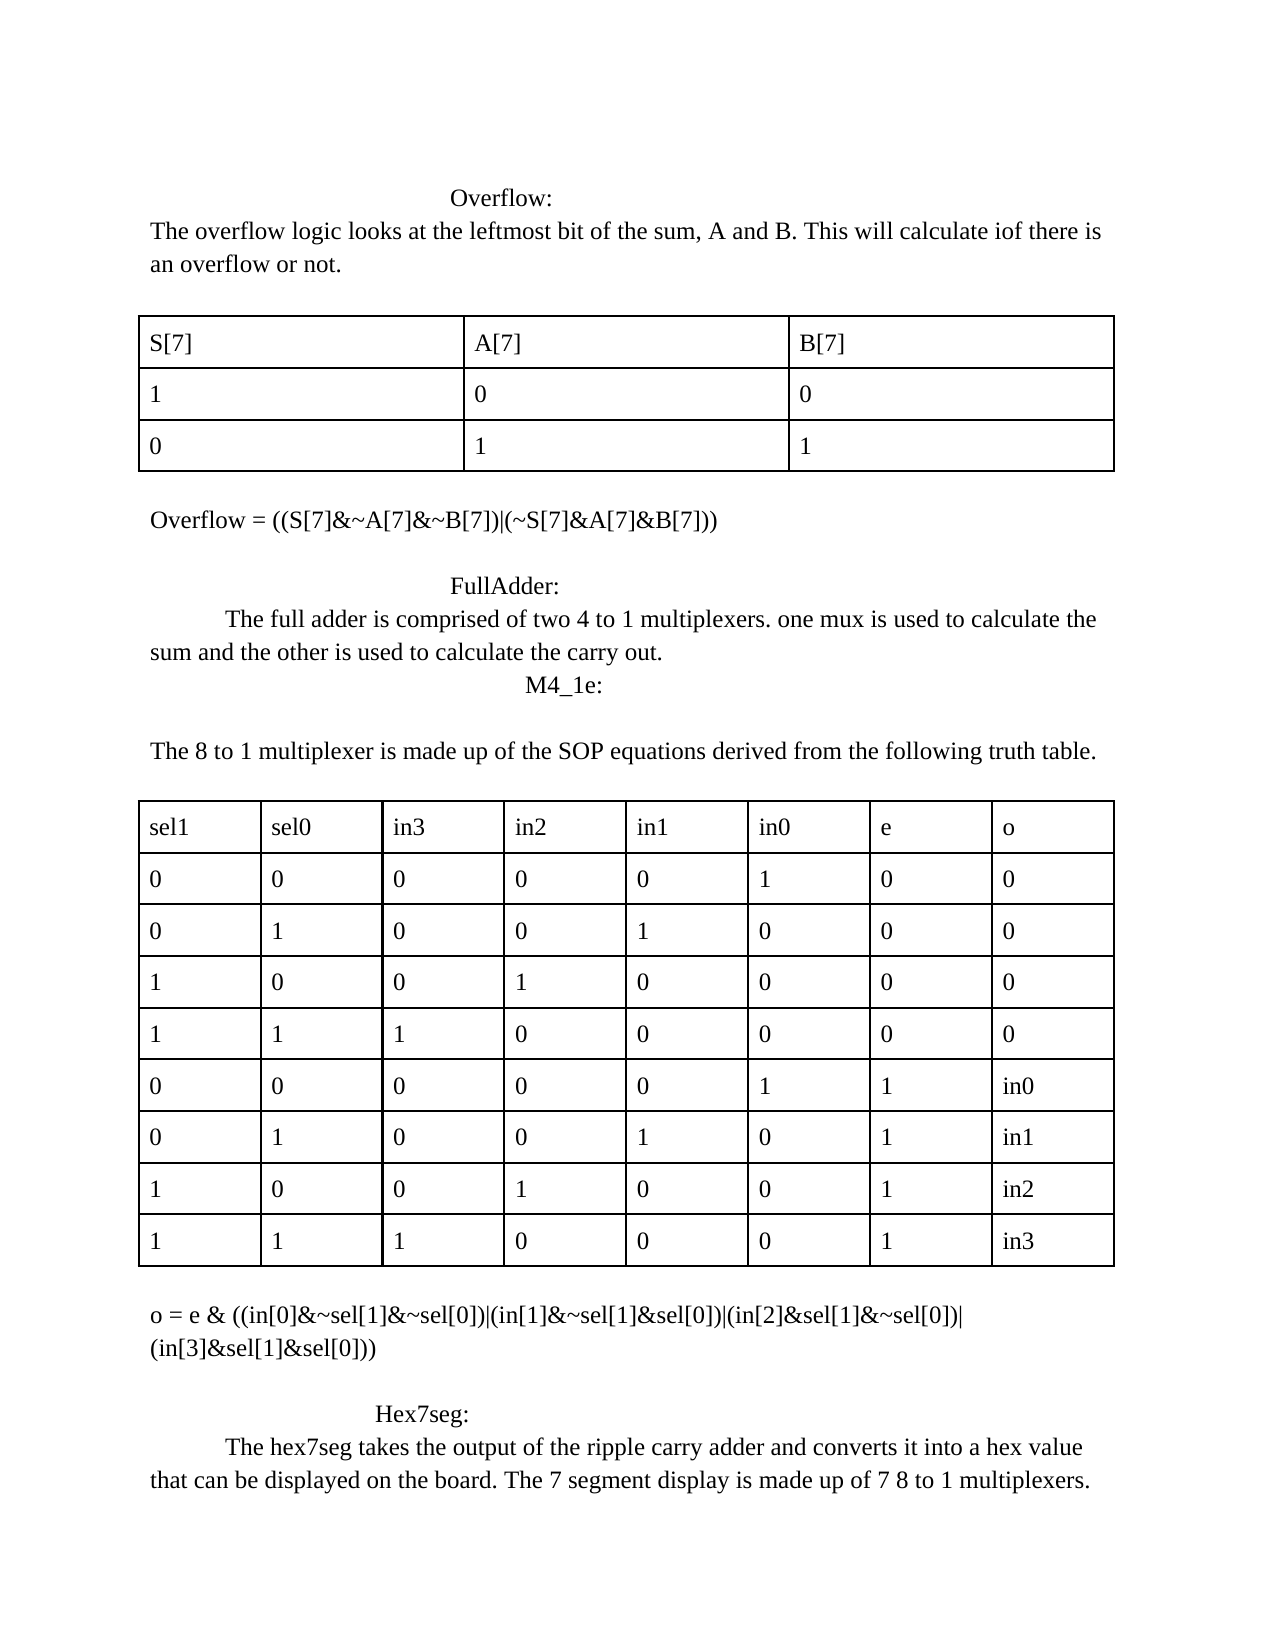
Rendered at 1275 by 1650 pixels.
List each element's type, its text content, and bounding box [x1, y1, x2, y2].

table_cell 1 [384, 1009, 503, 1058]
text Hex7seg: [150, 1399, 1125, 1428]
table_cell 0 [749, 905, 869, 955]
table_header sel1 [140, 802, 260, 852]
table_cell 1 [627, 1112, 747, 1162]
table_cell 1 [384, 1215, 503, 1265]
table_cell 0 [627, 1164, 747, 1213]
table_cell 0 [505, 854, 625, 903]
text M4_1e: [150, 670, 1125, 699]
table_cell 1 [627, 905, 747, 955]
table_header B[7] [790, 317, 1113, 367]
table_cell 0 [993, 905, 1113, 955]
table_header in0 [749, 802, 869, 852]
table_cell 0 [749, 1164, 869, 1213]
table_cell 0 [262, 957, 381, 1007]
table_header in3 [384, 802, 503, 852]
table_cell 1 [871, 1164, 991, 1213]
table_cell 0 [749, 1009, 869, 1058]
table_cell 0 [140, 421, 463, 470]
table_cell 0 [384, 1112, 503, 1162]
table_cell 0 [627, 1060, 747, 1110]
table_cell in2 [993, 1164, 1113, 1213]
table_cell 0 [790, 369, 1113, 418]
table_cell 1 [262, 905, 381, 955]
table_header in1 [627, 802, 747, 852]
table_cell 0 [384, 905, 503, 955]
table_cell 0 [384, 957, 503, 1007]
table_cell 0 [993, 957, 1113, 1007]
table_cell 0 [140, 905, 260, 955]
table_cell 0 [871, 854, 991, 903]
table_cell 0 [505, 1112, 625, 1162]
table_cell 1 [140, 369, 463, 418]
table_cell 0 [140, 854, 260, 903]
table_cell 1 [505, 1164, 625, 1213]
table_cell 0 [384, 854, 503, 903]
table_cell 0 [627, 854, 747, 903]
table_cell 0 [993, 854, 1113, 903]
table_header in2 [505, 802, 625, 852]
table_cell 0 [505, 905, 625, 955]
table_cell in3 [993, 1215, 1113, 1265]
text The overflow logic looks at the leftmost bit of the sum, A and B. This will calculate iof there is an overflow or not. [150, 216, 1125, 278]
table_cell 1 [505, 957, 625, 1007]
table_cell in1 [993, 1112, 1113, 1162]
text The full adder is comprised of two 4 to 1 multiplexers. one mux is used to calculate the sum and the other is used to calculate the carry out. [150, 604, 1125, 666]
text Overflow = ((S[7]&~A[7]&~B[7])|(~S[7]&A[7]&B[7])) [150, 505, 1125, 534]
table_cell 1 [140, 1009, 260, 1058]
table_cell 1 [140, 1215, 260, 1265]
table_cell 0 [465, 369, 788, 418]
table_cell 0 [627, 957, 747, 1007]
table_cell 0 [140, 1112, 260, 1162]
table_cell 0 [262, 1164, 381, 1213]
table_cell 1 [262, 1112, 381, 1162]
table_cell 0 [384, 1164, 503, 1213]
table_cell 0 [993, 1009, 1113, 1058]
table_cell 0 [749, 957, 869, 1007]
table_cell 0 [262, 1060, 381, 1110]
table_cell 0 [871, 1009, 991, 1058]
table_header e [871, 802, 991, 852]
text o = e & ((in[0]&~sel[1]&~sel[0])|(in[1]&~sel[1]&sel[0])|(in[2]&sel[1]&~sel[0])|(in[3]&sel[1]&sel[0])) [150, 1300, 1125, 1362]
table_cell 1 [871, 1060, 991, 1110]
table_cell 0 [505, 1215, 625, 1265]
table_cell 0 [384, 1060, 503, 1110]
table_cell 1 [749, 854, 869, 903]
table_header o [993, 802, 1113, 852]
table_cell 1 [749, 1060, 869, 1110]
table_cell 1 [465, 421, 788, 470]
table_cell 0 [749, 1112, 869, 1162]
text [150, 1432, 1125, 1494]
table_cell 1 [262, 1009, 381, 1058]
text Overflow: [150, 183, 1125, 212]
table_cell 1 [871, 1215, 991, 1265]
table_cell 0 [749, 1215, 869, 1265]
table_cell in0 [993, 1060, 1113, 1110]
table_cell 0 [140, 1060, 260, 1110]
table_header sel0 [262, 802, 381, 852]
table_cell 1 [140, 957, 260, 1007]
table_cell 1 [262, 1215, 381, 1265]
text FullAdder: [150, 571, 1125, 600]
table_header A[7] [465, 317, 788, 367]
table_cell 0 [627, 1215, 747, 1265]
table_cell 0 [505, 1009, 625, 1058]
table_cell 0 [505, 1060, 625, 1110]
table_cell 0 [871, 957, 991, 1007]
table_cell 0 [262, 854, 381, 903]
table_cell 0 [871, 905, 991, 955]
text The 8 to 1 multiplexer is made up of the SOP equations derived from the following truth table. [150, 736, 1125, 765]
table_cell 0 [627, 1009, 747, 1058]
table_header S[7] [140, 317, 463, 367]
table_cell 1 [790, 421, 1113, 470]
table_cell 1 [871, 1112, 991, 1162]
table_cell 1 [140, 1164, 260, 1213]
